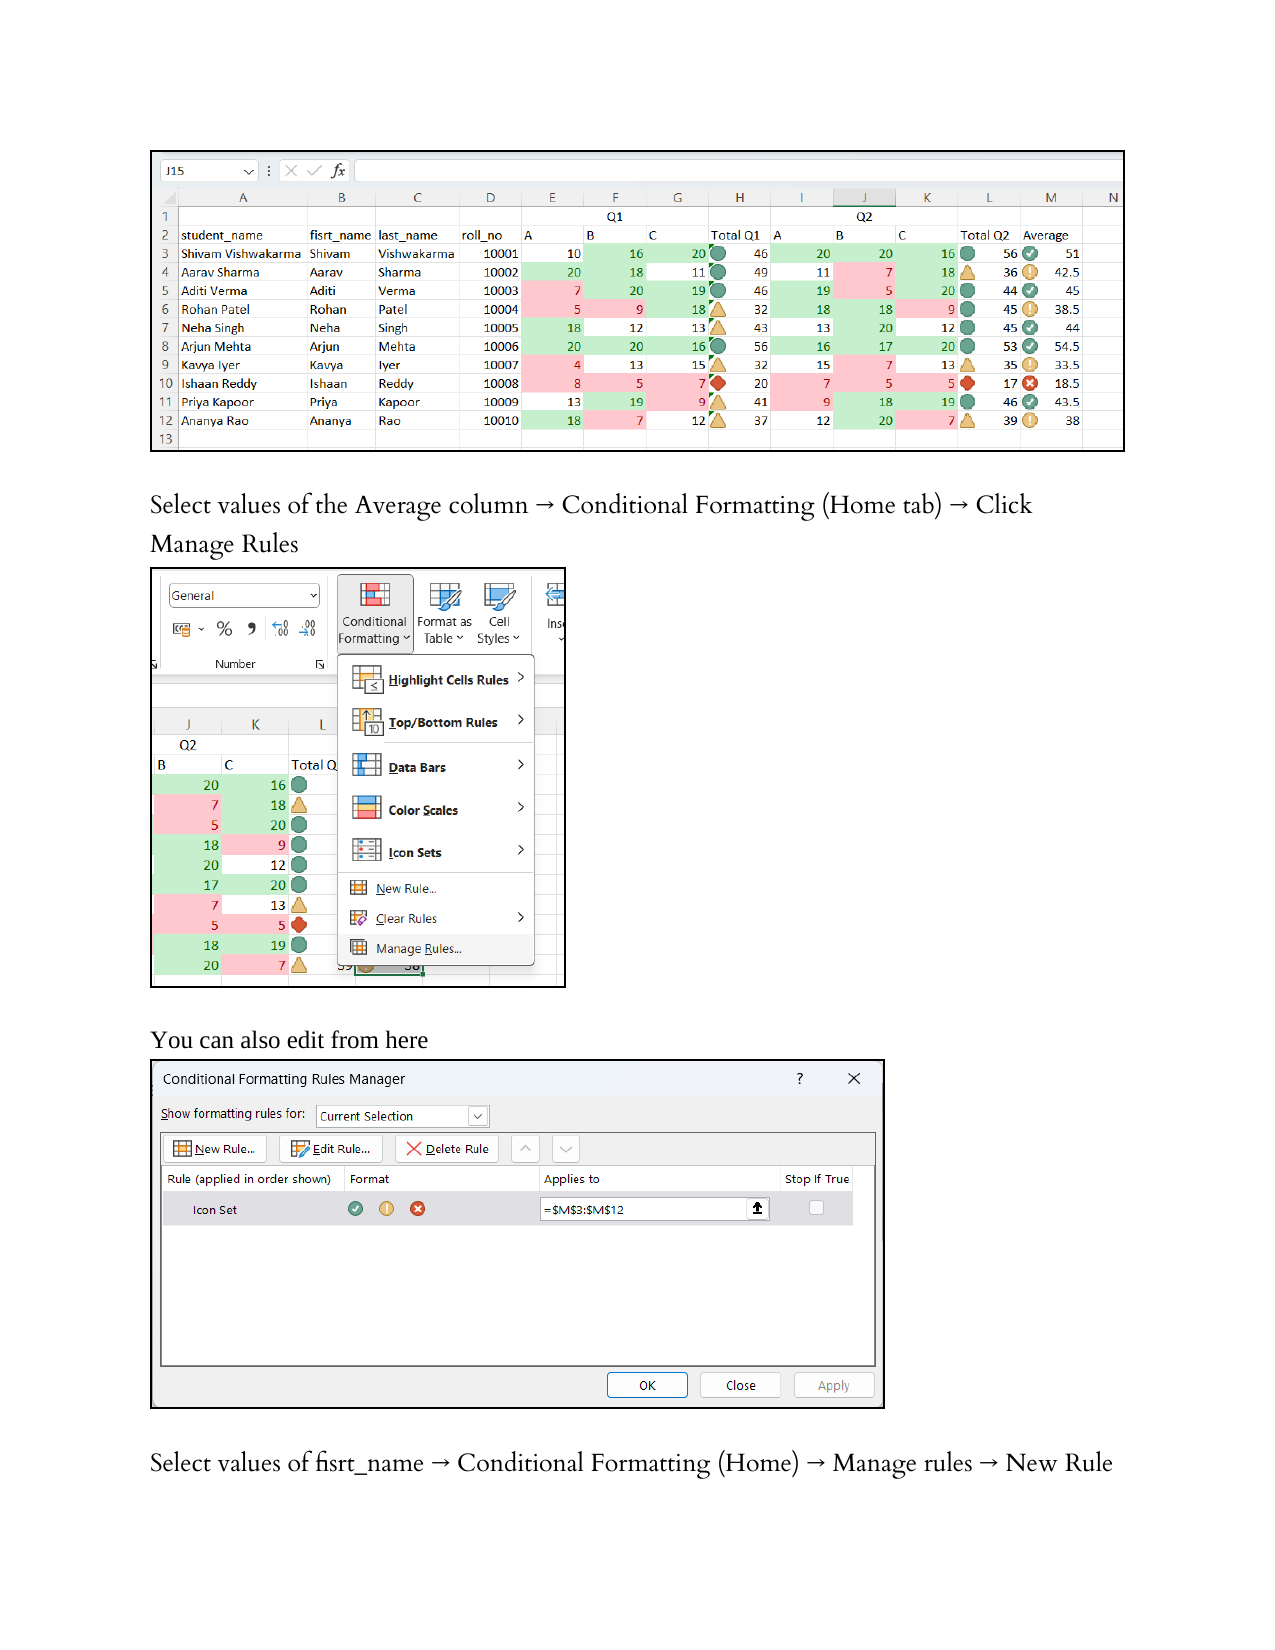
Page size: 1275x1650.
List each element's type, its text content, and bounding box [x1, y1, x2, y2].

text Select values of the Average column → Conditional Formatting (Home tab) → Click Manage Rules [150, 489, 1125, 562]
picture [152, 569, 564, 986]
text Select values of fisrt_name → Conditional Formatting (Home) → Manage rules → New Rule [150, 1446, 1125, 1480]
text You can also edit from here [150, 1025, 1125, 1054]
picture [152, 1061, 883, 1407]
picture [152, 152, 1123, 450]
